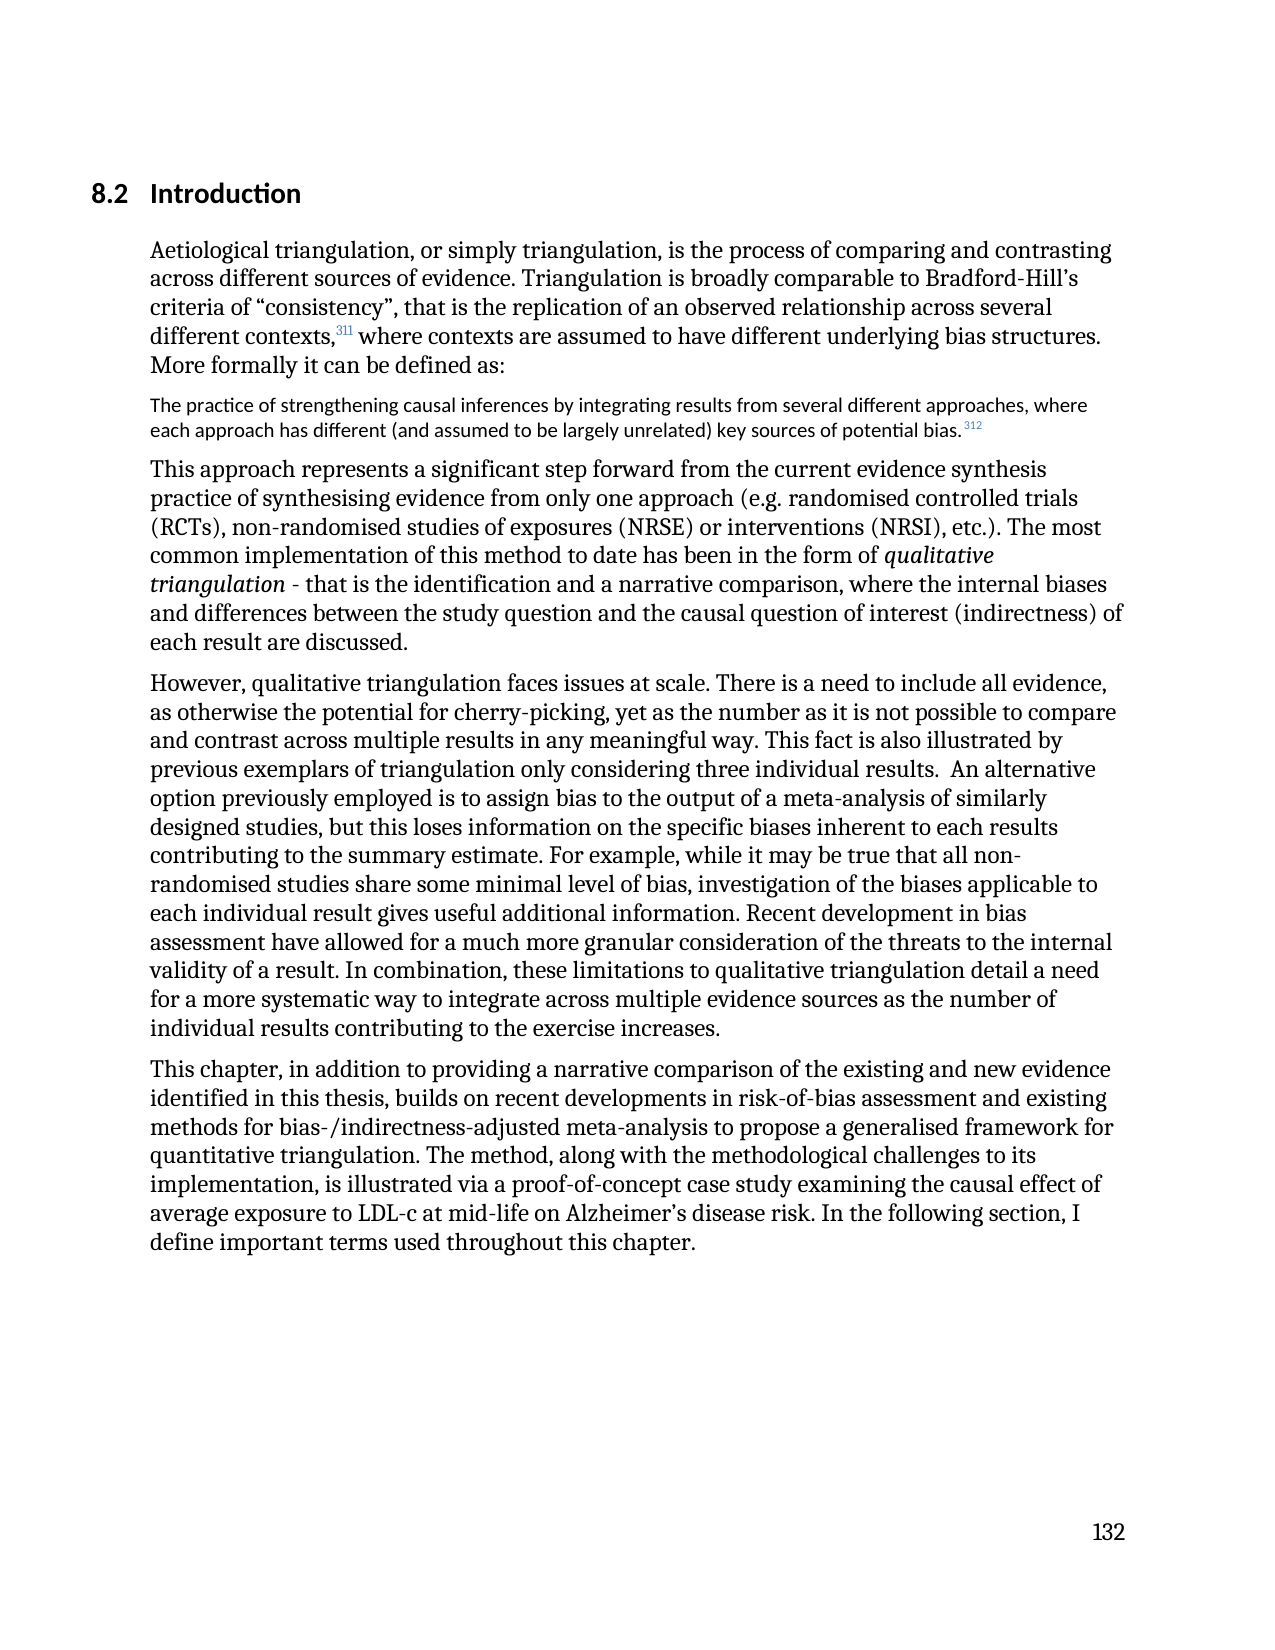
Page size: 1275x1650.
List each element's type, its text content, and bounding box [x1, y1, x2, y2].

subtitle Introduction [91, 175, 1125, 211]
text However, qualitative triangulation faces issues at scale. There is a need to include all evidence, as otherwise the potential for cherry-picking, yet as the number as it is not possible to compare and contrast across multiple results in any meaningful way. This fact is also illustrated by previous exemplars of triangulation only considering three individual results. An alternative option previously employed is to assign bias to the output of a meta-analysis of similarly designed studies, but this loses information on the specific biases inherent to each results contributing to the summary estimate. For example, while it may be true that all non-randomised studies share some minimal level of bias, investigation of the biases applicable to each individual result gives useful additional information. Recent development in bias assessment have allowed for a much more granular consideration of the threats to the internal validity of a result. In combination, these limitations to qualitative triangulation detail a need for a more systematic way to integrate across multiple evidence sources as the number of individual results contributing to the exercise increases. [150, 669, 1125, 1043]
text Aetiological triangulation, or simply triangulation, is the process of comparing and contrasting across different sources of evidence. Triangulation is broadly comparable to Bradford-Hill’s criteria of “consistency”, that is the replication of an observed relationship across several different contexts,311 where contexts are assumed to have different underlying bias structures. More formally it can be defined as: [150, 236, 1125, 379]
text This chapter, in addition to providing a narrative comparison of the existing and new evidence identified in this thesis, builds on recent developments in risk-of-bias assessment and existing methods for bias-/indirectness-adjusted meta-analysis to propose a generalised framework for quantitative triangulation. The method, along with the methodological challenges to its implementation, is illustrated via a proof-of-concept case study examining the causal effect of average exposure to LDL-c at mid-life on Alzheimer’s disease risk. In the following section, I define important terms used throughout this chapter. [150, 1055, 1125, 1256]
text This approach represents a significant step forward from the current evidence synthesis practice of synthesising evidence from only one approach (e.g. randomised controlled trials (RCTs), non-randomised studies of exposures (NRSE) or interventions (NRSI), etc.). The most common implementation of this method to date has been in the form of qualitative triangulation - that is the identification and a narrative comparison, where the internal biases and differences between the study question and the causal question of interest (indirectness) of each result are discussed. [150, 455, 1125, 656]
text The practice of strengthening causal inferences by integrating results from several different approaches, where each approach has different (and assumed to be largely unrelated) key sources of potential bias.312 [150, 392, 1125, 443]
